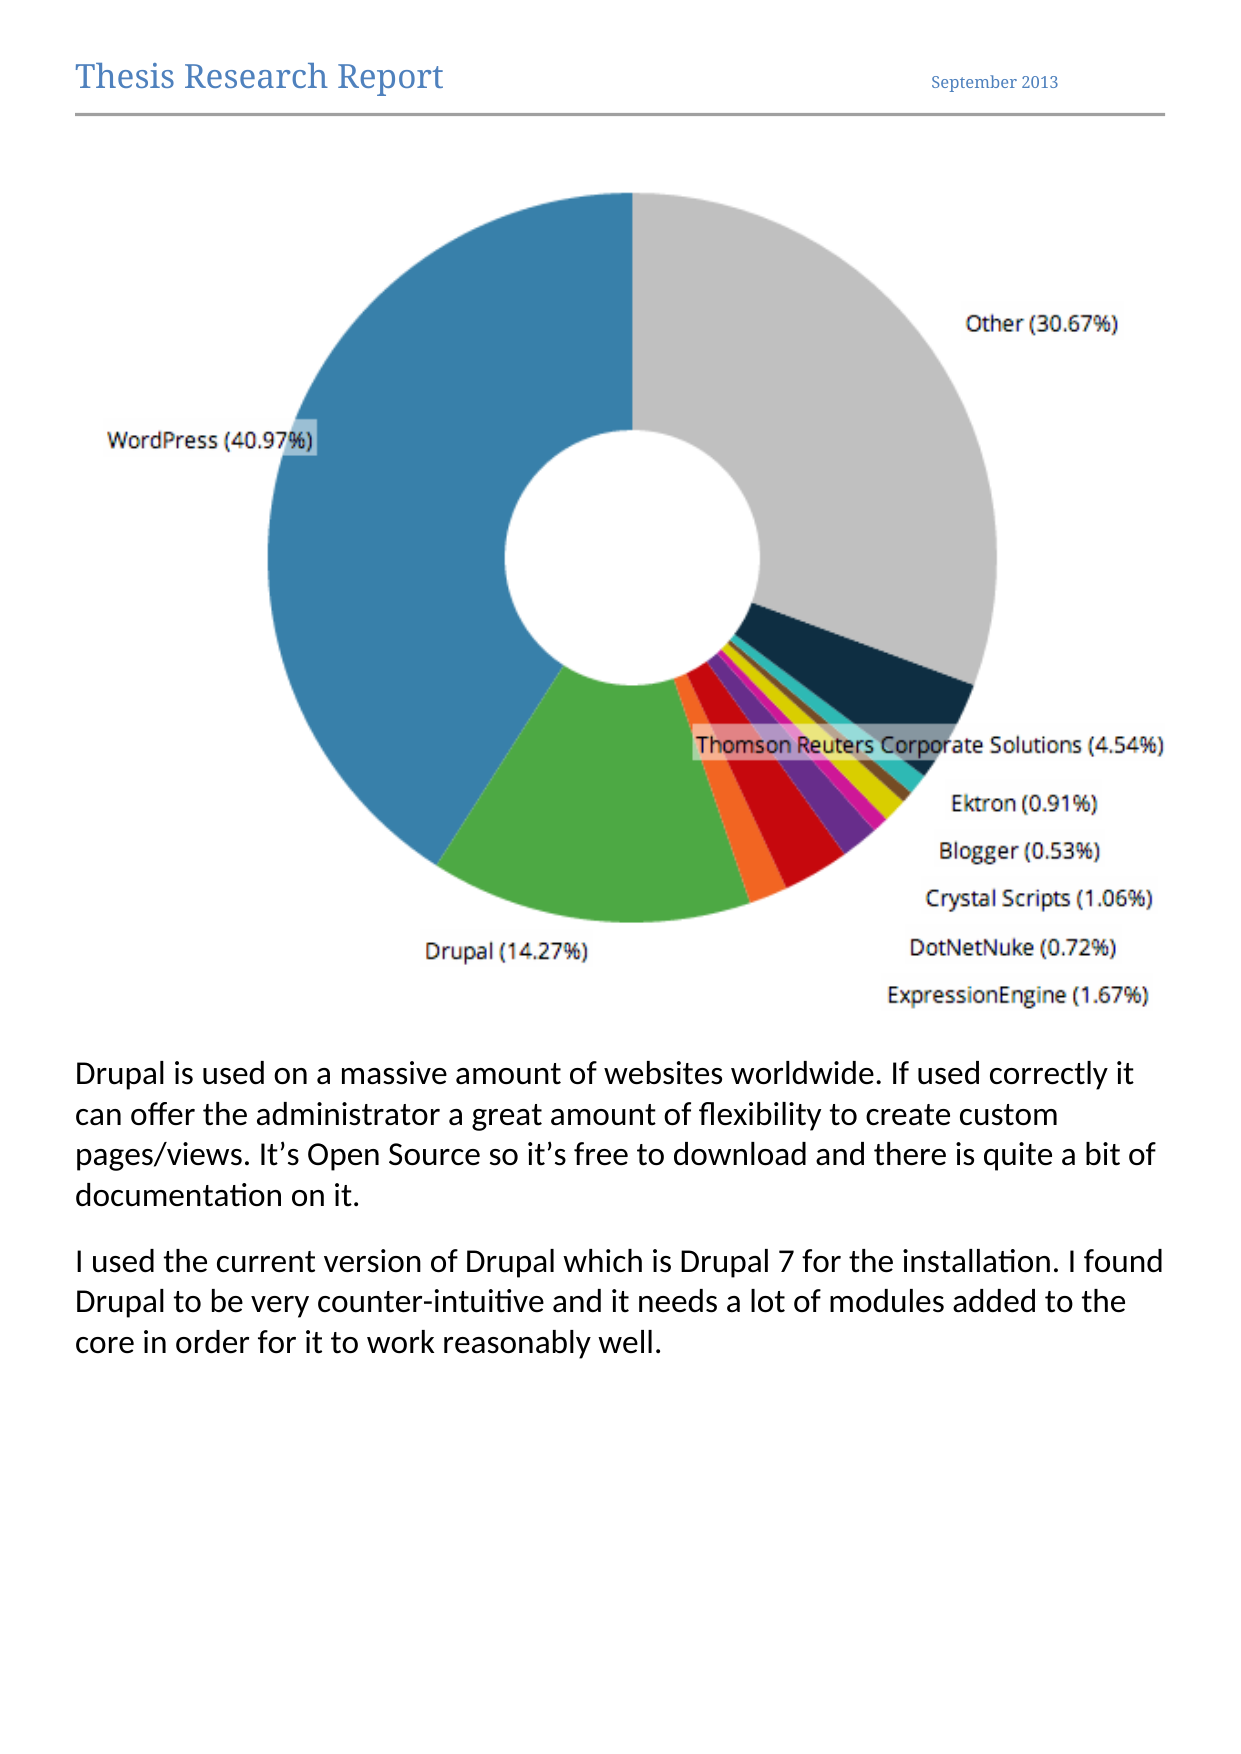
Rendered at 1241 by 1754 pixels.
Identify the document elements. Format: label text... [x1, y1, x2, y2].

text I used the current version of Drupal which is Drupal 7 for the installation. I found Drupal to be very counter-intuitive and it needs a lot of modules added to the core in order for it to work reasonably well. [75, 1240, 1165, 1362]
picture [75, 156, 1165, 1027]
text Drupal is used on a massive amount of websites worldwide. If used correctly it can offer the administrator a great amount of flexibility to create custom pages/views. It’s Open Source so it’s free to download and there is quite a bit of documentation on it. [75, 1052, 1165, 1215]
